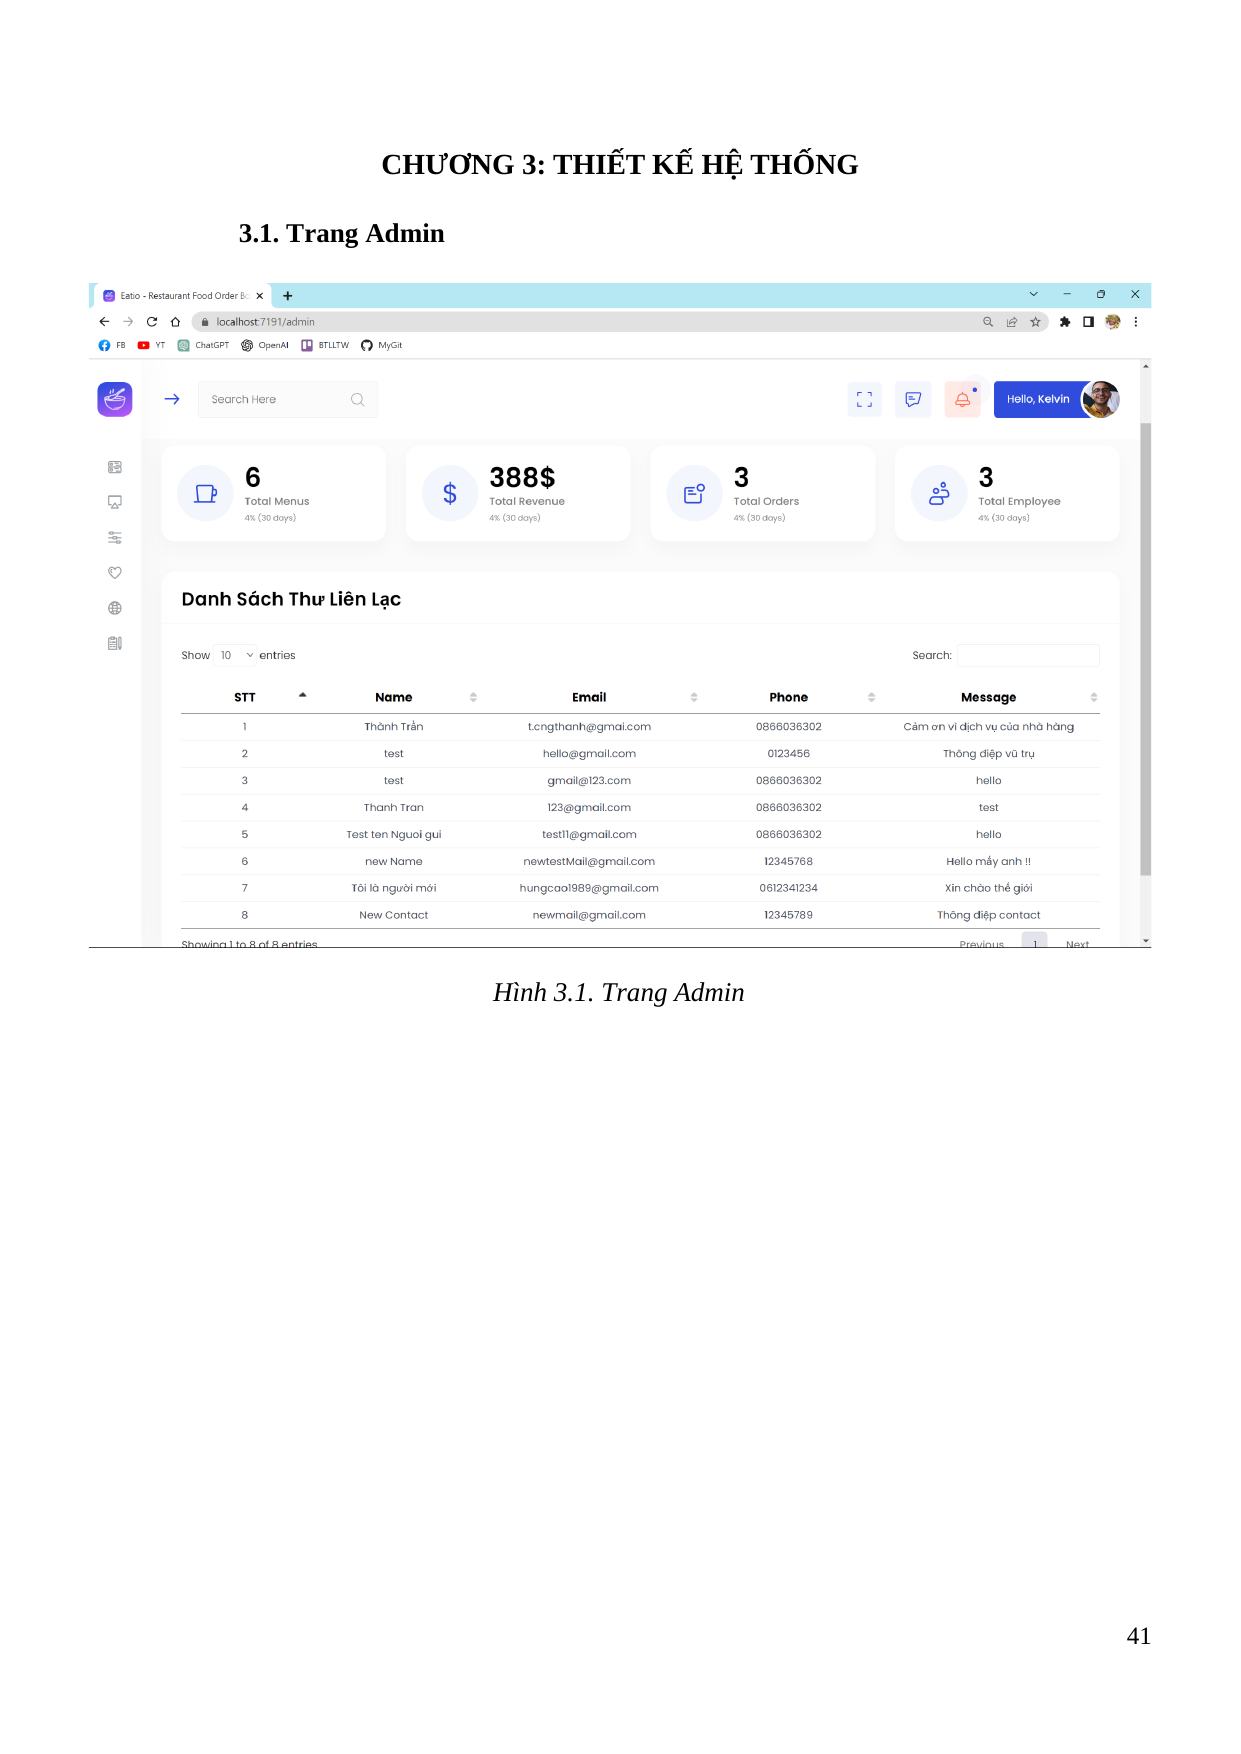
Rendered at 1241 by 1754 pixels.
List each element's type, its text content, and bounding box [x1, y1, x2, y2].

picture [88, 283, 1152, 948]
subtitle Hình 3.1. Trang Admin [89, 976, 1152, 1007]
subtitle 3.1. Trang Admin [164, 217, 1152, 248]
subtitle CHƯƠNG 3: THIẾT KẾ HỆ THỐNG [89, 147, 1152, 181]
